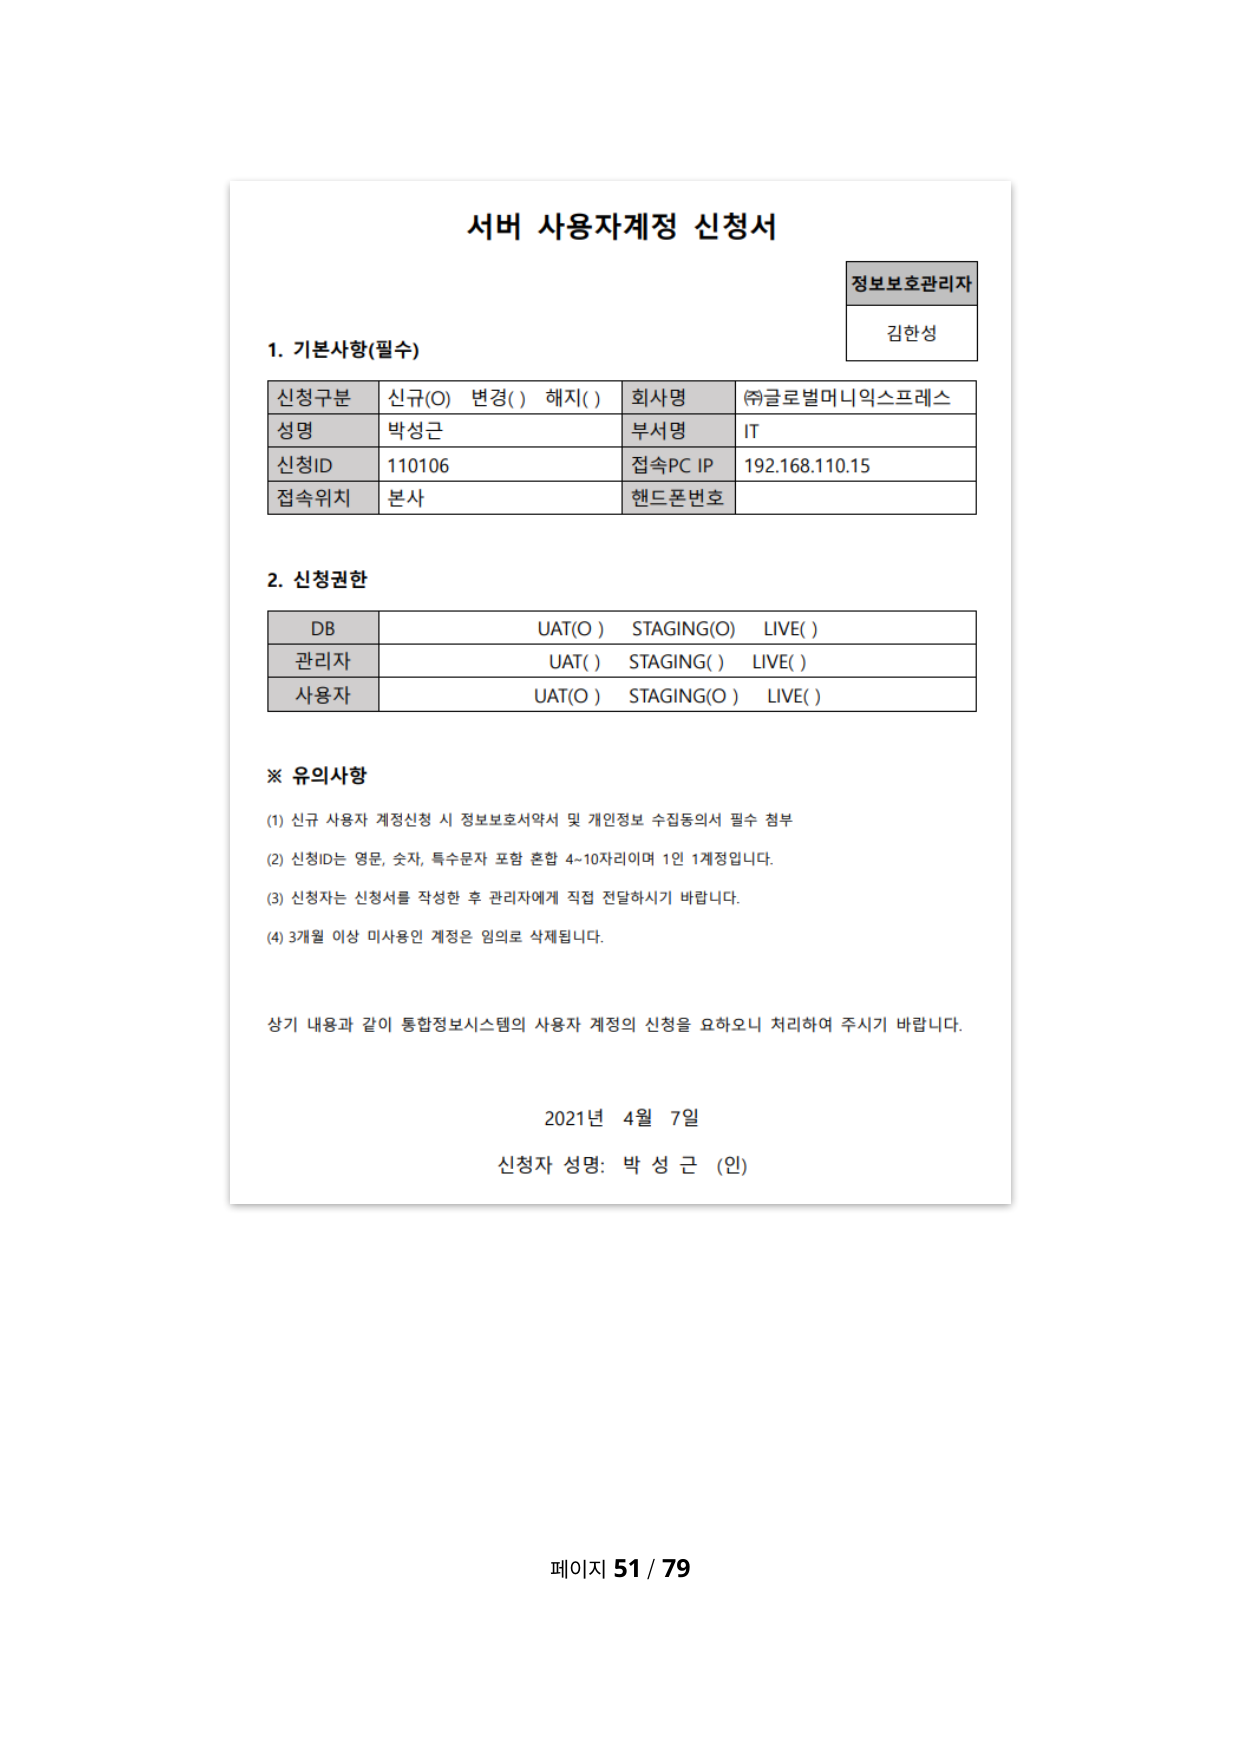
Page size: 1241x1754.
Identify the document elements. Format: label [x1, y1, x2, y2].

picture [245, 196, 996, 1189]
